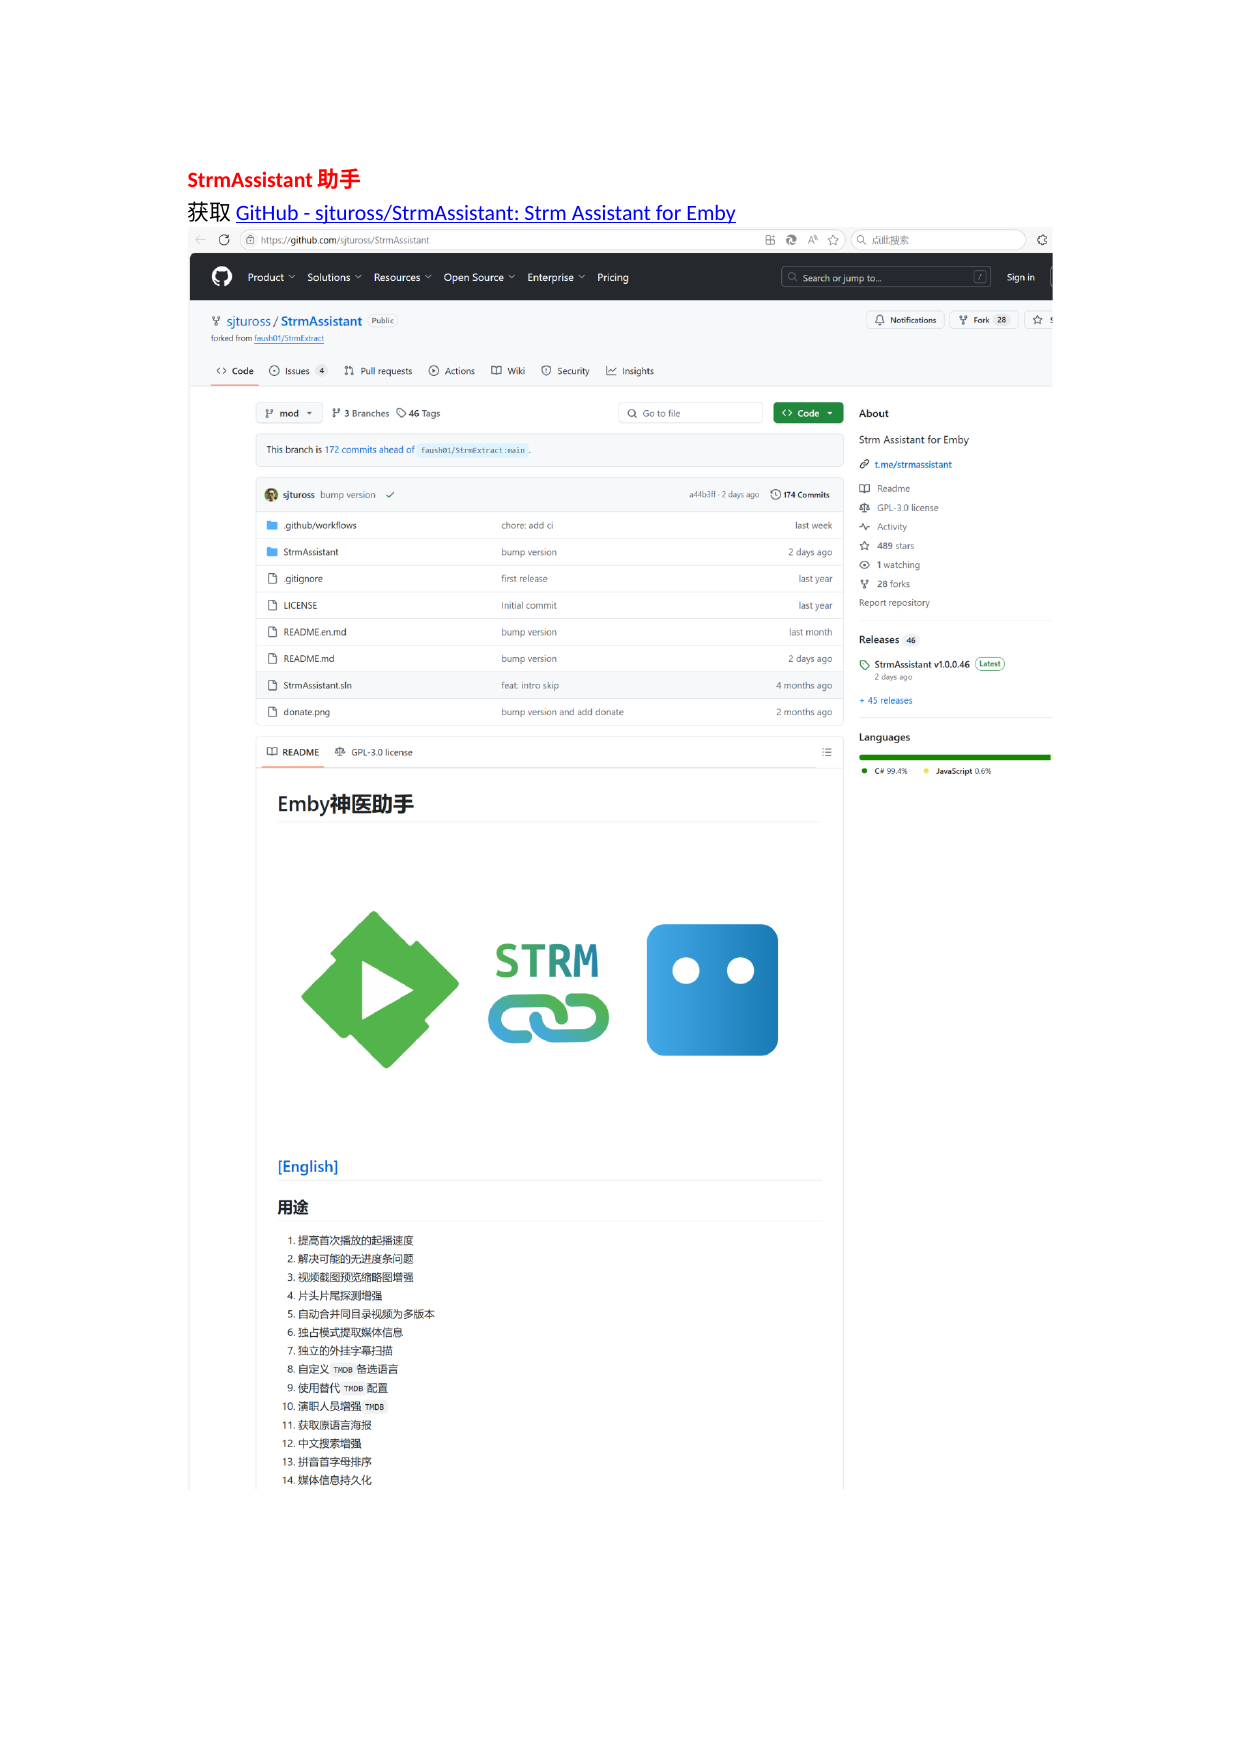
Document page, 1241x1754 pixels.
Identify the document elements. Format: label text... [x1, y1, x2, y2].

text 获取GitHub - sjtuross/StrmAssistant: Strm Assistant for Emby [187, 194, 1053, 227]
picture [187, 227, 1053, 1490]
text StrmAssistant助手 [187, 162, 1053, 194]
